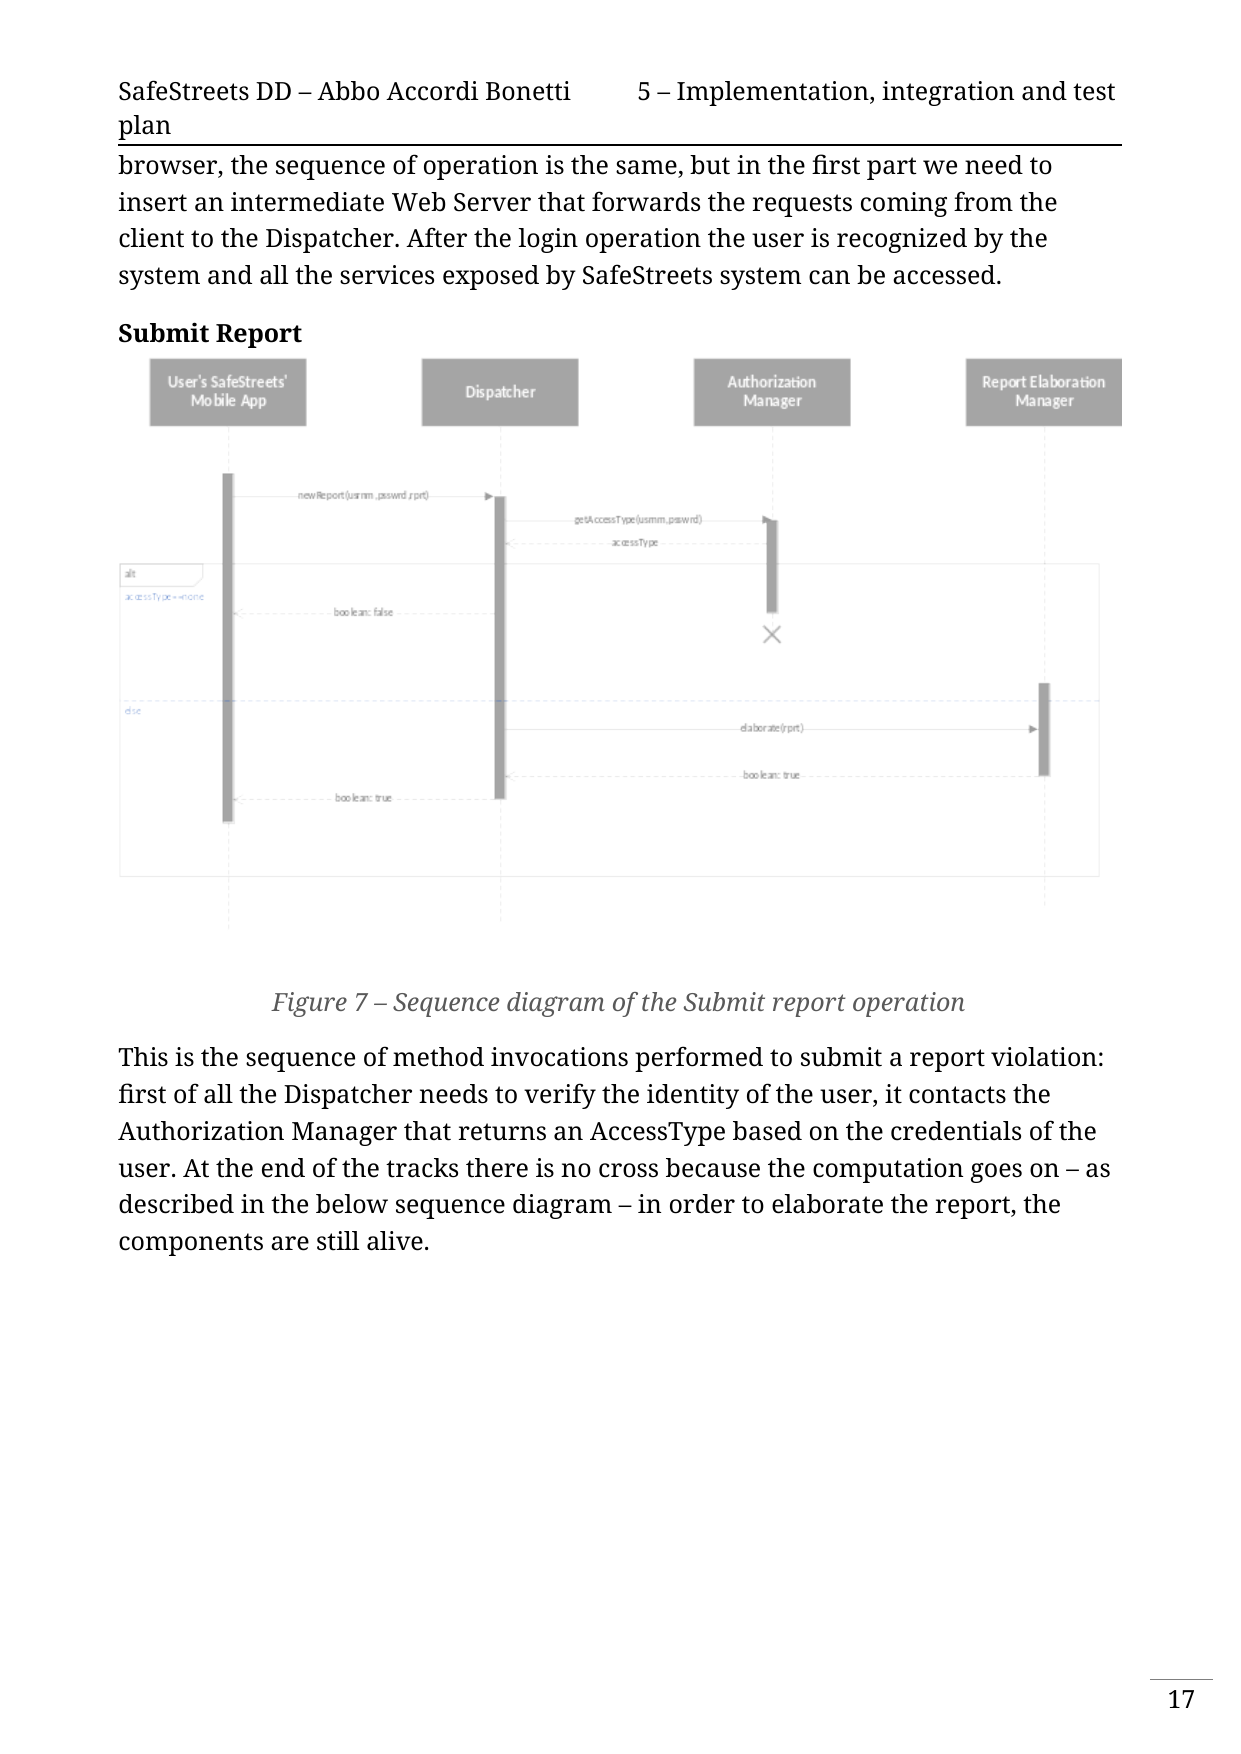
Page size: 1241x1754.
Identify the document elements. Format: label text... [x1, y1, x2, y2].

text Figure 7 – Sequence diagram of the Submit report operation [118, 985, 1122, 1019]
subtitle Submit Report [118, 316, 1122, 349]
text This is the sequence of method invocations performed to submit a report violation: first of all the Dispatcher needs to verify the identity of the user, it contacts the Authorization Manager that returns an AccessType based on the credentials of the user. At the end of the tracks there is no cross because the computation goes on – as described in the below sequence diagram – in order to elaborate the report, the components are still alive. [118, 1040, 1122, 1258]
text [118, 148, 1122, 292]
